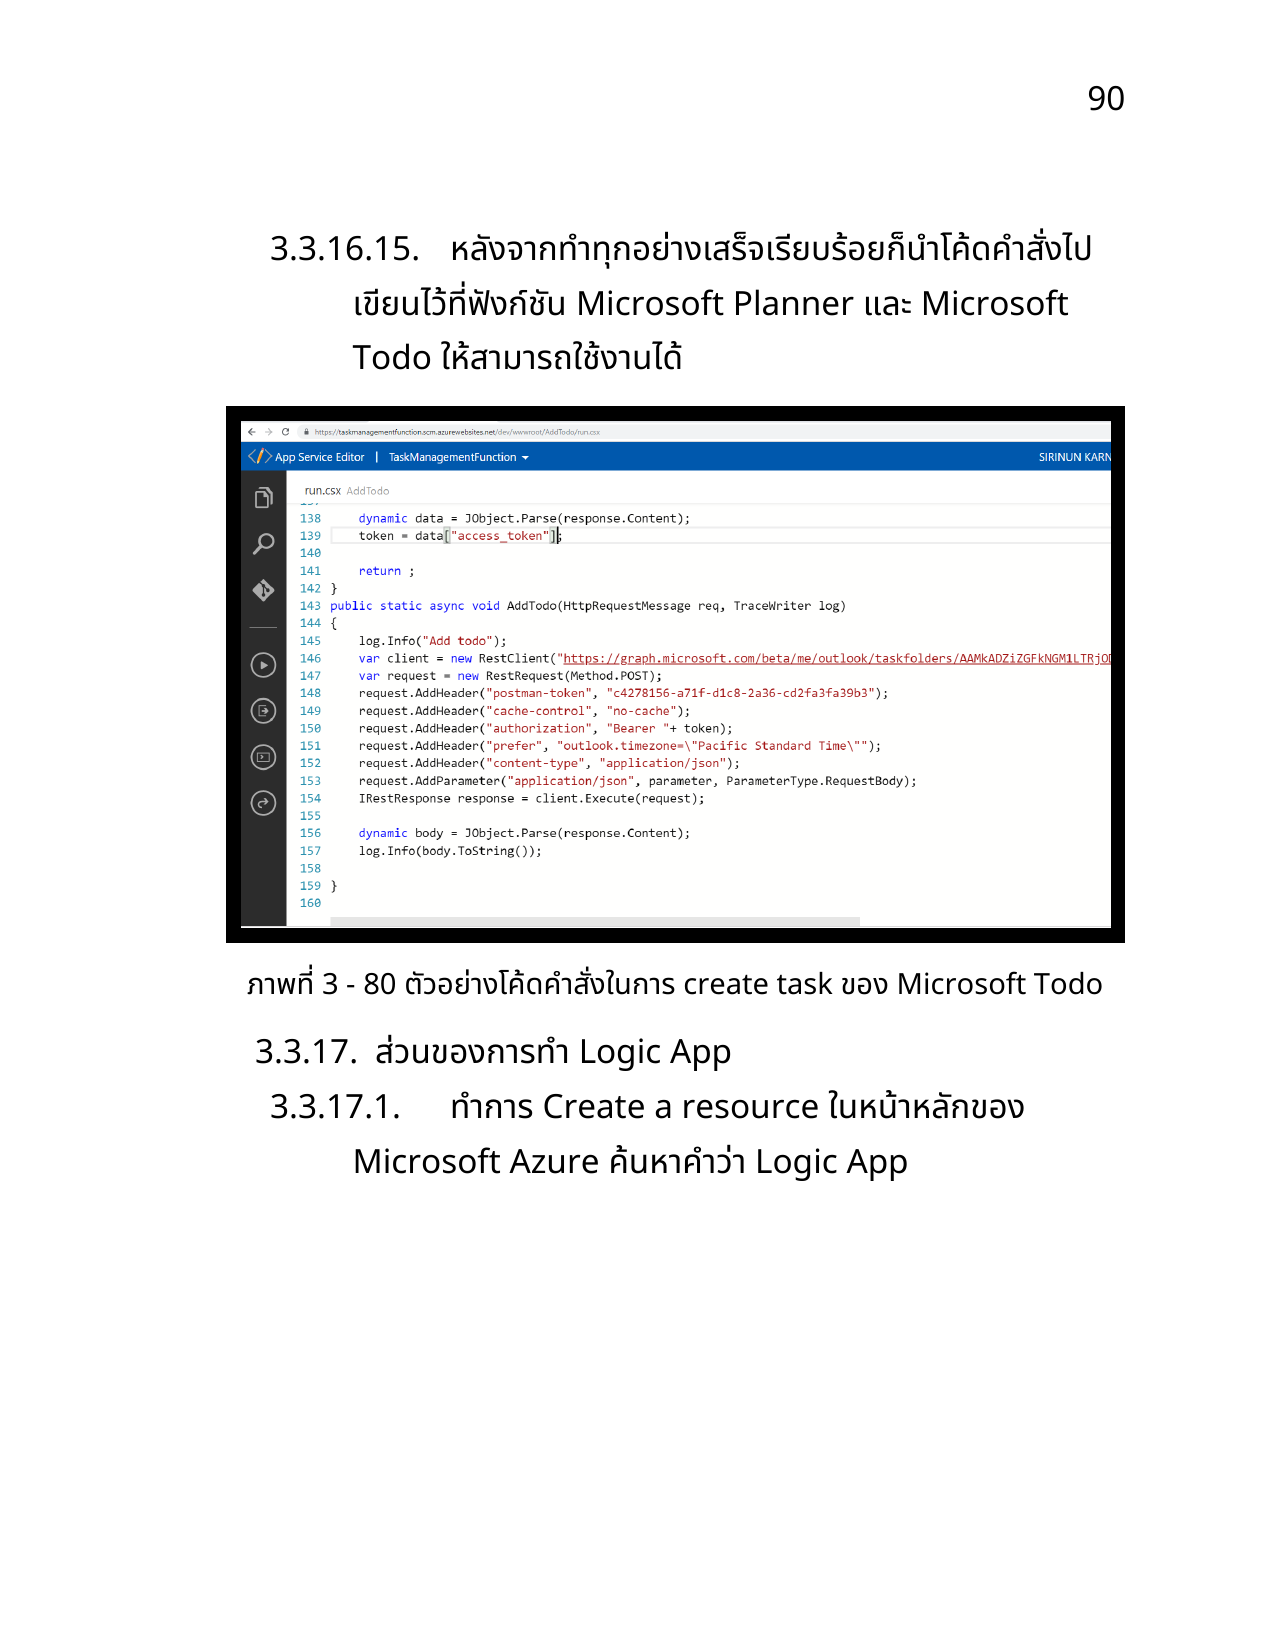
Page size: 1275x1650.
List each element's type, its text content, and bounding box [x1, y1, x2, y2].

list ทำการ Create a resource ในหน้าหลักของ Microsoft Azure ค้นหาคำว่า Logic App [270, 1083, 1125, 1188]
list ส่วนของการทำ Logic App [255, 1028, 1125, 1079]
picture [241, 421, 1111, 928]
list หลังจากทำทุกอย่างเสร็จเรียบร้อยก็นำโค้ดคำสั่งไปเขียนไว้ที่ฟังก์ชัน Microsoft Planner และ Microsoft Todo ให้สามารถใช้งานได้ [270, 225, 1125, 385]
text ภาพที่ 3 - 80 ตัวอย่างโค้ดคำสั่งในการ create task ของ Microsoft Todo [225, 963, 1125, 1007]
